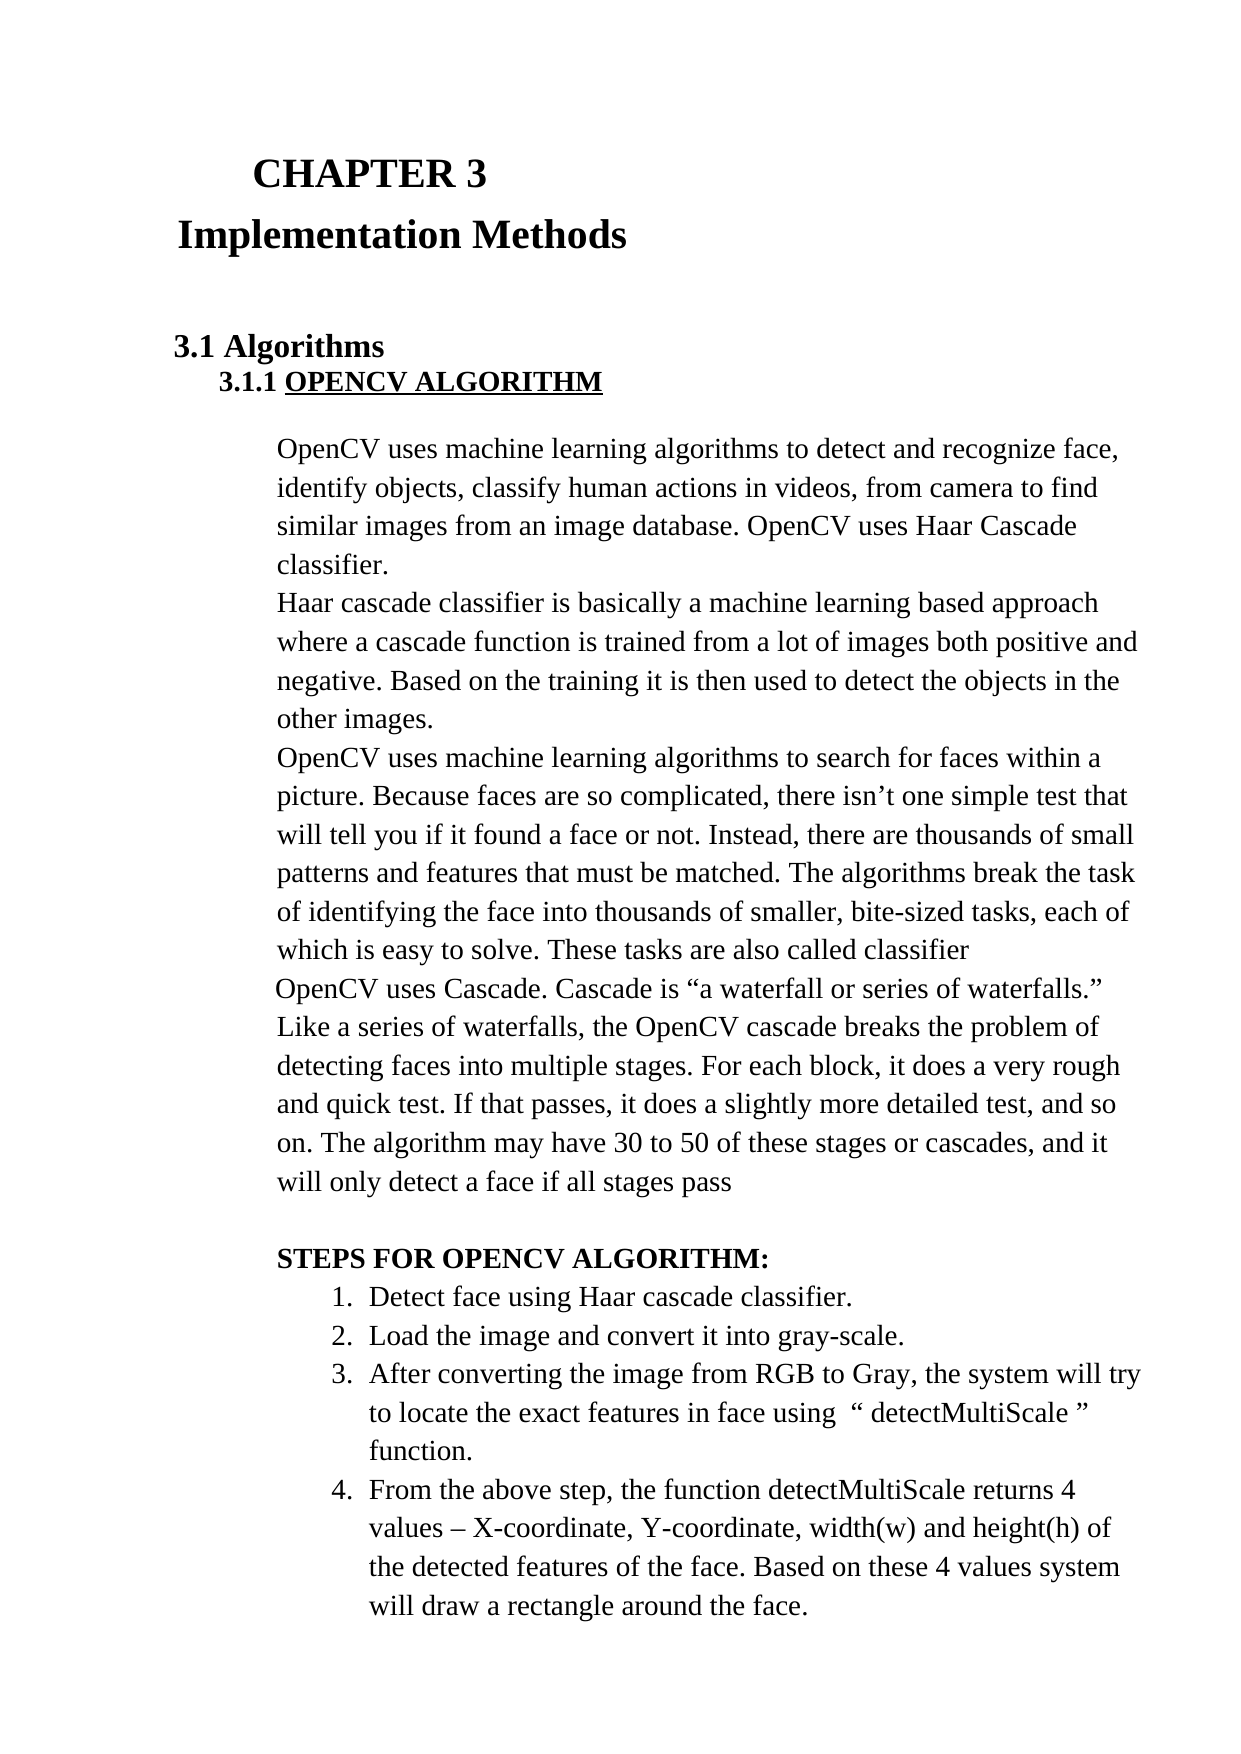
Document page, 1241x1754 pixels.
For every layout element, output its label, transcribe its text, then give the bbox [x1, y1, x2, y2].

text Implementation Methods [177, 209, 750, 257]
text 3.1.1 OPENCV ALGORITHM [173, 364, 1153, 398]
text OpenCV uses machine learning algorithms to detect and recognize face, identify objects, classify human actions in videos, from camera to find similar images from an image database. OpenCV uses Haar Cascade classifier. [277, 431, 1153, 581]
text CHAPTER 3 [177, 148, 750, 196]
list Detect face using Haar cascade classifier. [331, 1279, 1153, 1313]
list Load the image and convert it into gray-scale. [331, 1318, 1153, 1351]
text 3.1 Algorithms [144, 326, 1153, 364]
text STEPS FOR OPENCV ALGORITHM: [219, 1241, 1153, 1274]
list After converting the image from RGB to Gray, the system will try to locate the exact features in face using “ detectMultiScale ” function. [331, 1356, 1153, 1467]
text OpenCV uses machine learning algorithms to search for faces within a picture. Because faces are so complicated, there isn’t one simple test that will tell you if it found a face or not. Instead, there are thousands of small patterns and features that must be matched. The algorithms break the task of identifying the face into thousands of smaller, bite-sized tasks, each of which is easy to solve. These tasks are also called classifier [277, 740, 1153, 966]
list From the above step, the function detectMultiScale returns 4 values – X-coordinate, Y-coordinate, width(w) and height(h) of the detected features of the face. Based on these 4 values system will draw a rectangle around the face. [331, 1472, 1153, 1621]
text Like a series of waterfalls, the OpenCV cascade breaks the problem of detecting faces into multiple stages. For each block, it does a very rough and quick test. If that passes, it does a slightly more detailed test, and so on. The algorithm may have 30 to 50 of these stages or cascades, and it will only detect a face if all stages pass [277, 1009, 1153, 1197]
text Haar cascade classifier is basically a machine learning based approach where a cascade function is trained from a lot of images both positive and negative. Based on the training it is then used to detect the objects in the other images. [277, 586, 1153, 735]
text OpenCV uses Cascade. Cascade is “a waterfall or series of waterfalls.” [275, 971, 1153, 1004]
